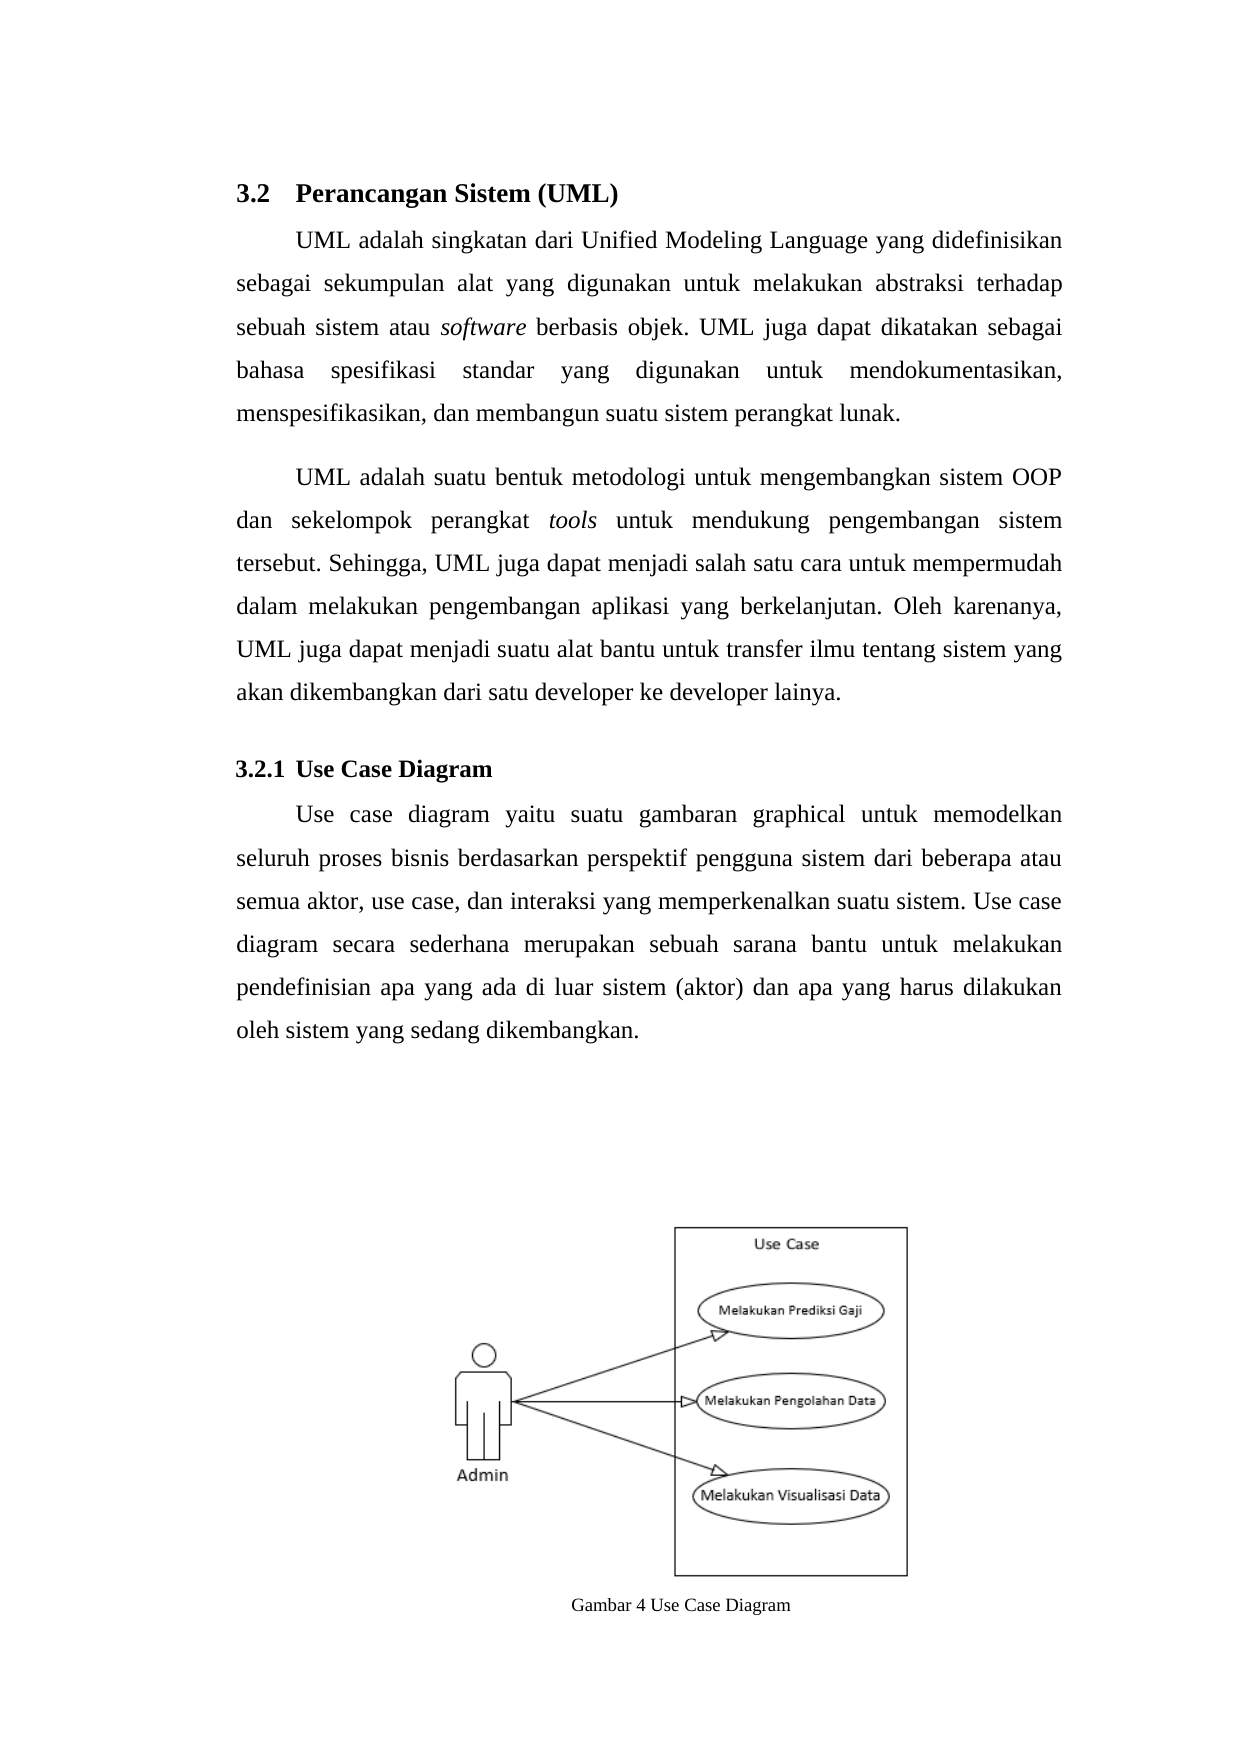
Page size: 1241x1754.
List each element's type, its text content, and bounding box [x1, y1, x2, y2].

picture [441, 1209, 920, 1585]
text UML adalah singkatan dari Unified Modeling Language yang didefinisikan sebagai sekumpulan alat yang digunakan untuk melakukan abstraksi terhadap sebuah sistem atau software berbasis objek. UML juga dapat dikatakan sebagai bahasa spesifikasi standar yang digunakan untuk mendokumentasikan, menspesifikasikan, dan membangun suatu sistem perangkat lunak. [236, 225, 1063, 427]
text Use case diagram yaitu suatu gambaran graphical untuk memodelkan seluruh proses bisnis berdasarkan perspektif pengguna sistem dari beberapa atau semua aktor, use case, dan interaksi yang memperkenalkan suatu sistem. Use case diagram secara sederhana merupakan sebuah sarana bantu untuk melakukan pendefinisian apa yang ada di luar sistem (aktor) dan apa yang harus dilakukan oleh sistem yang sedang dikembangkan. [236, 799, 1063, 1044]
text UML adalah suatu bentuk metodologi untuk mengembangkan sistem OOP dan sekelompok perangkat tools untuk mendukung pengembangan sistem tersebut. Sehingga, UML juga dapat menjadi salah satu cara untuk mempermudah dalam melakukan pengembangan aplikasi yang berkelanjutan. Oleh karenanya, UML juga dapat menjadi suatu alat bantu untuk transfer ilmu tentang sistem yang akan dikembangkan dari satu developer ke developer lainya. [236, 462, 1063, 706]
subtitle Use Case Diagram [235, 754, 1063, 783]
subtitle Perancangan Sistem (UML) [236, 177, 1063, 208]
